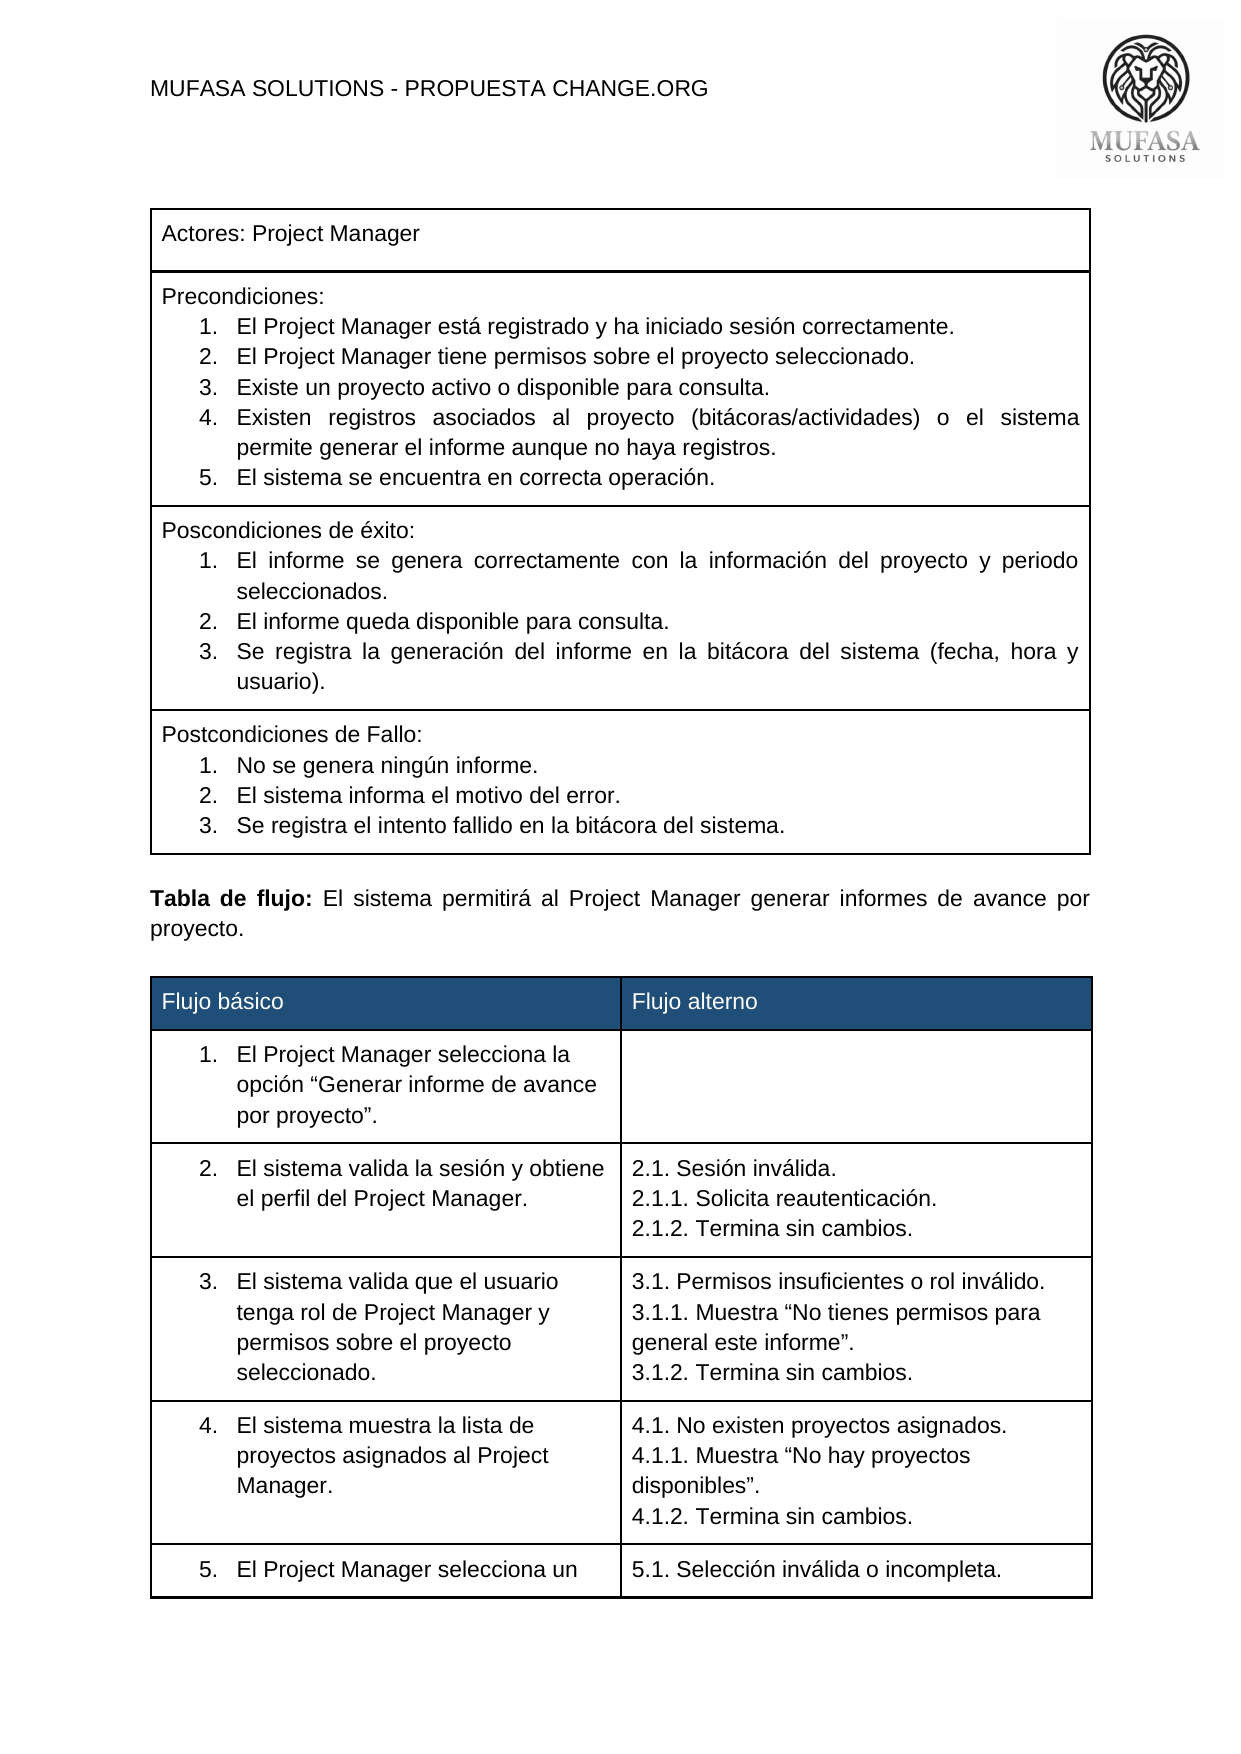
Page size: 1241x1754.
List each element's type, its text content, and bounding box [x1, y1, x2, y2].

table_cell 5.1. Selección inválida o incompleta. 5.1.1. Muestra mensaje de error. 5.1.2. Permite corregir la selección. [622, 1545, 1091, 1596]
table_cell Actores: Project Manager [152, 210, 1089, 270]
picture [1056, 18, 1225, 180]
table_cell Precondiciones: El Project Manager está registrado y ha iniciado sesión correctamente. El Project Manager tiene permisos sobre el proyecto seleccionado. Existe un proyecto activo o disponible para consulta. Existen registros asociados al proyecto (bitácoras/actividades) o el sistema permite generar el informe aunque no haya registros. El sistema se encuentra en correcta operación. [152, 273, 1089, 505]
table_cell El sistema valida la sesión y obtiene el perfil del Project Manager. [152, 1144, 620, 1256]
table_cell El Project Manager selecciona un proyecto y el periodo de análisis. [152, 1545, 620, 1596]
table_cell El sistema muestra la lista de proyectos asignados al Project Manager. [152, 1402, 620, 1543]
table_header Flujo básico [152, 978, 620, 1029]
table_header Flujo alterno [622, 978, 1091, 1029]
table_cell 3.1. Permisos insuficientes o rol inválido. 3.1.1. Muestra “No tienes permisos para general este informe”. 3.1.2. Termina sin cambios. [622, 1258, 1091, 1399]
table_cell [622, 1031, 1091, 1142]
table_cell El sistema valida que el usuario tenga rol de Project Manager y permisos sobre el proyecto seleccionado. [152, 1258, 620, 1399]
table_cell Poscondiciones de éxito: El informe se genera correctamente con la información del proyecto y periodo seleccionados. El informe queda disponible para consulta. Se registra la generación del informe en la bitácora del sistema (fecha, hora y usuario). [152, 507, 1089, 709]
table_cell 4.1. No existen proyectos asignados. 4.1.1. Muestra “No hay proyectos disponibles”. 4.1.2. Termina sin cambios. [622, 1402, 1091, 1543]
table_cell 2.1. Sesión inválida. 2.1.1. Solicita reautenticación. 2.1.2. Termina sin cambios. [622, 1144, 1091, 1256]
table_cell Postcondiciones de Fallo: No se genera ningún informe. El sistema informa el motivo del error. Se registra el intento fallido en la bitácora del sistema. [152, 711, 1089, 853]
text Tabla de flujo: El sistema permitirá al Project Manager generar informes de avance por proyecto. [150, 885, 1090, 942]
table_cell El Project Manager selecciona la opción “Generar informe de avance por proyecto”. [152, 1031, 620, 1142]
